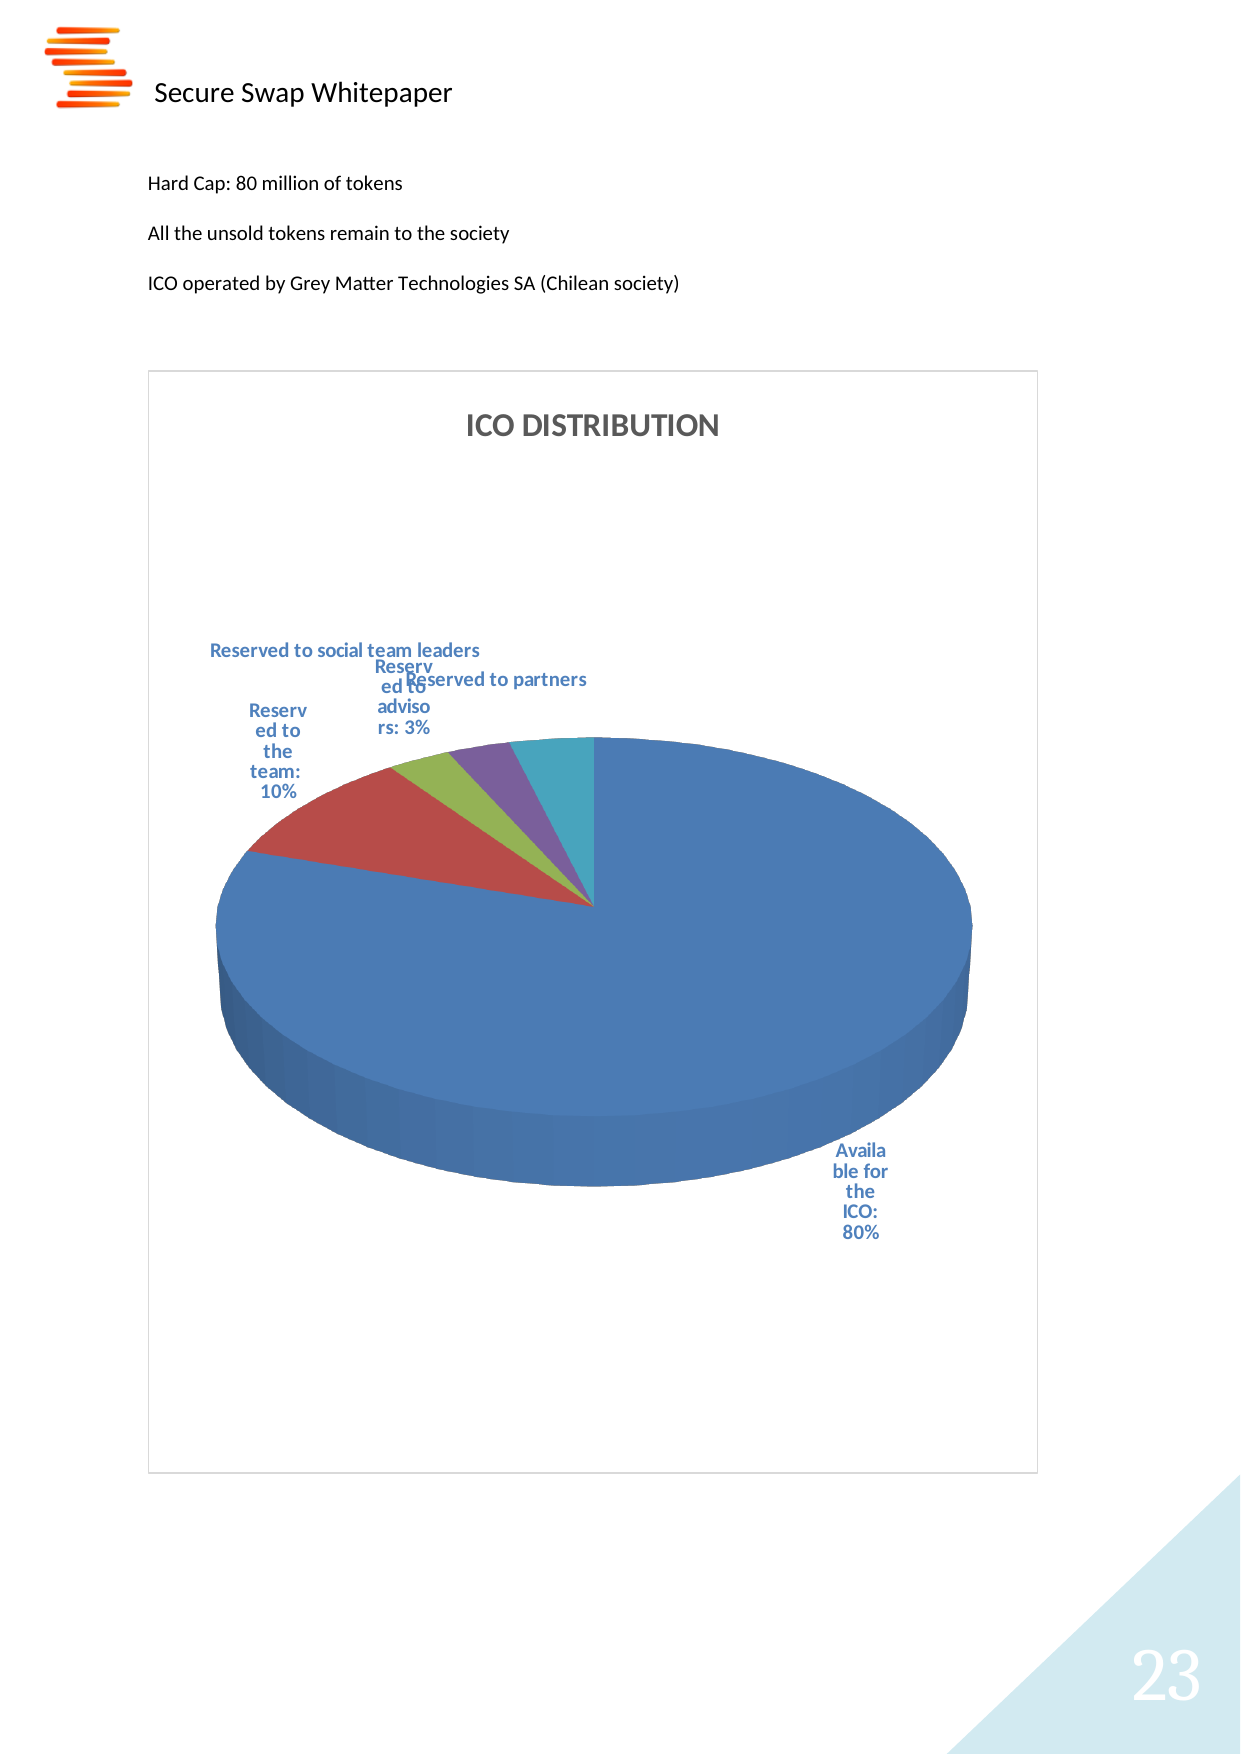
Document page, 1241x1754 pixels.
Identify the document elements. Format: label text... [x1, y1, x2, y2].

text Hard Cap: 80 million of tokens [148, 170, 1093, 196]
picture [44, 26, 133, 109]
text ICO operated by Grey Matter Technologies SA (Chilean society) [148, 270, 1093, 296]
text All the unsold tokens remain to the society [148, 220, 1093, 246]
